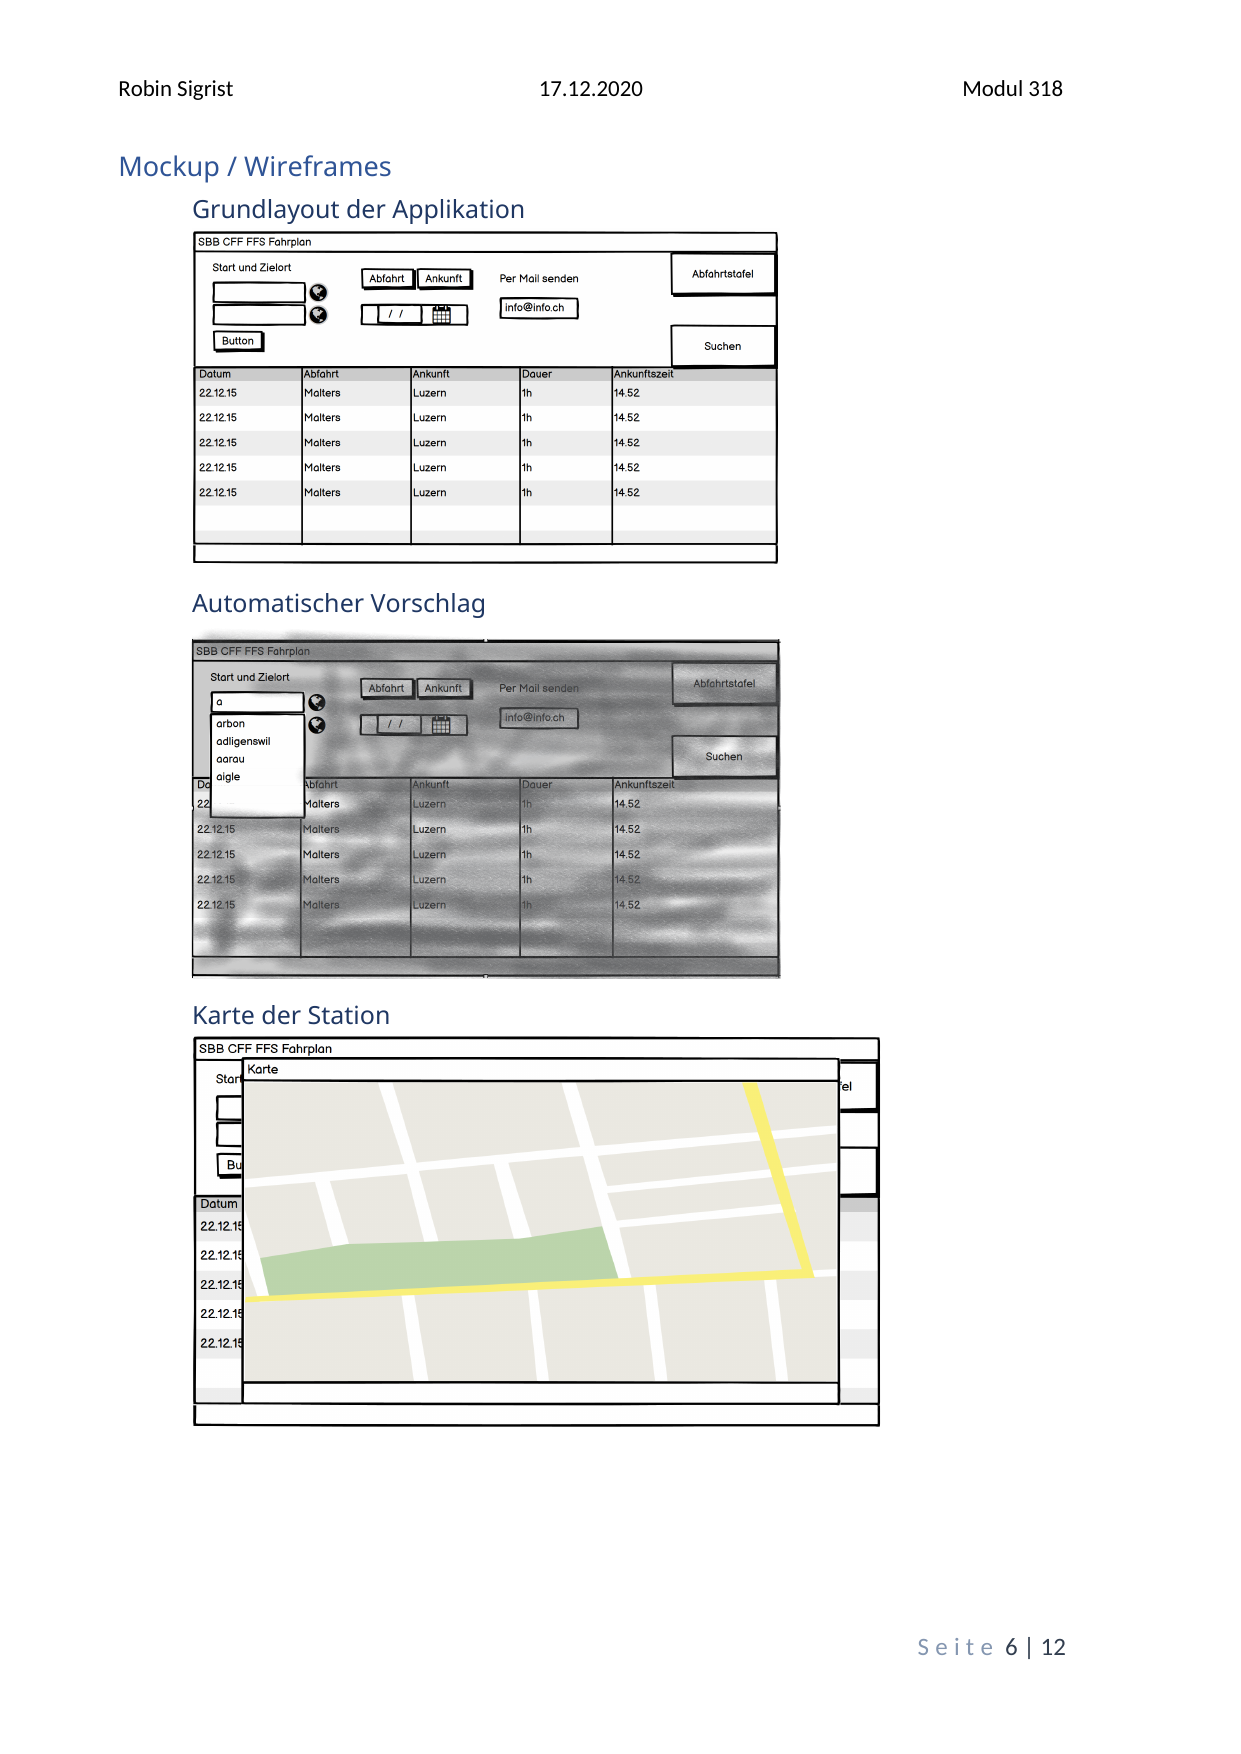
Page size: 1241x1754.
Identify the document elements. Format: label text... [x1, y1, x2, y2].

subtitle Automatischer Vorschlag [192, 586, 1093, 620]
subtitle Mockup / Wireframes [118, 148, 1093, 184]
picture [191, 627, 781, 979]
picture [191, 228, 780, 567]
subtitle Karte der Station [192, 998, 1093, 1032]
subtitle Grundlayout der Applikation [192, 192, 1093, 226]
picture [191, 1034, 881, 1428]
